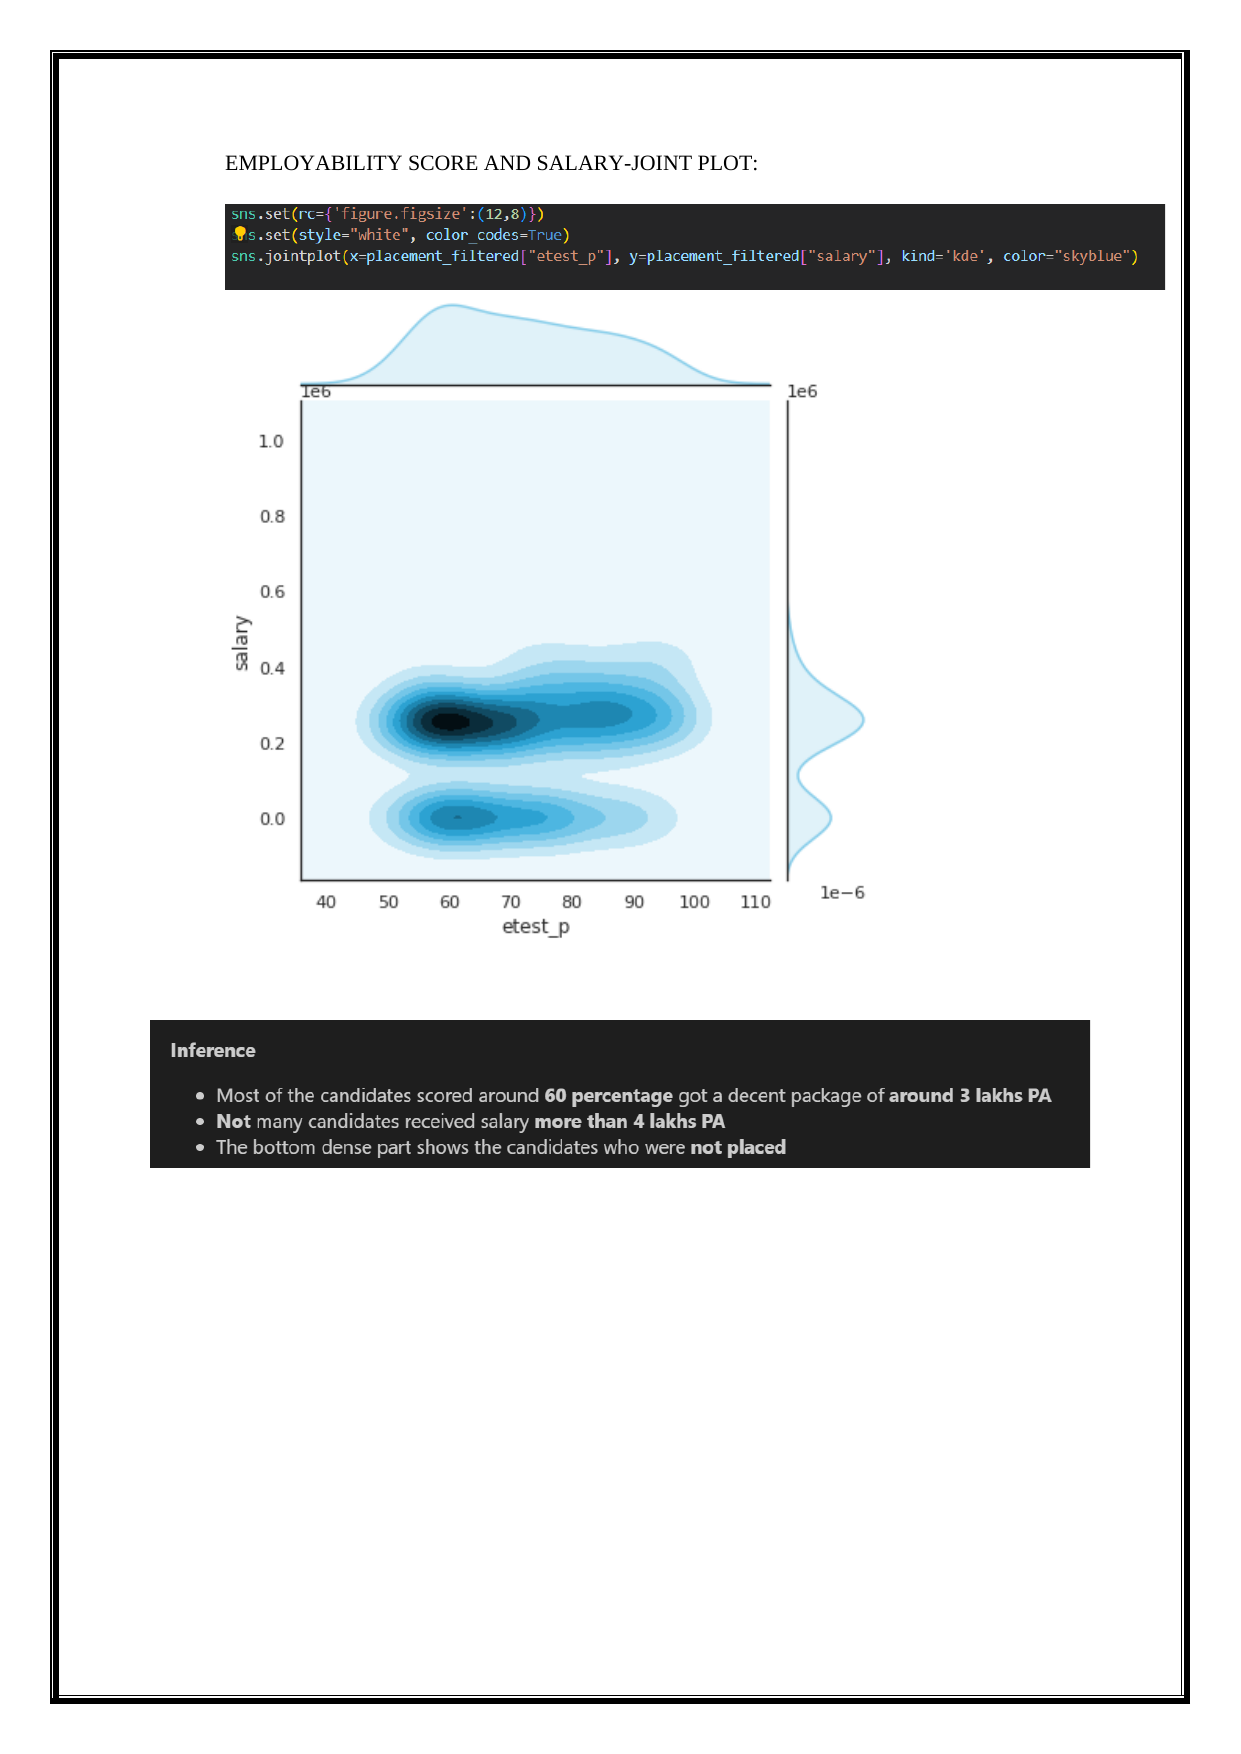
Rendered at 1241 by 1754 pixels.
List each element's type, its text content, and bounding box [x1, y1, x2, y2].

picture [221, 292, 872, 941]
list EMPLOYABILITY SCORE AND SALARY-JOINT PLOT: [225, 150, 1090, 175]
picture [150, 1020, 1091, 1168]
picture [225, 204, 1166, 290]
